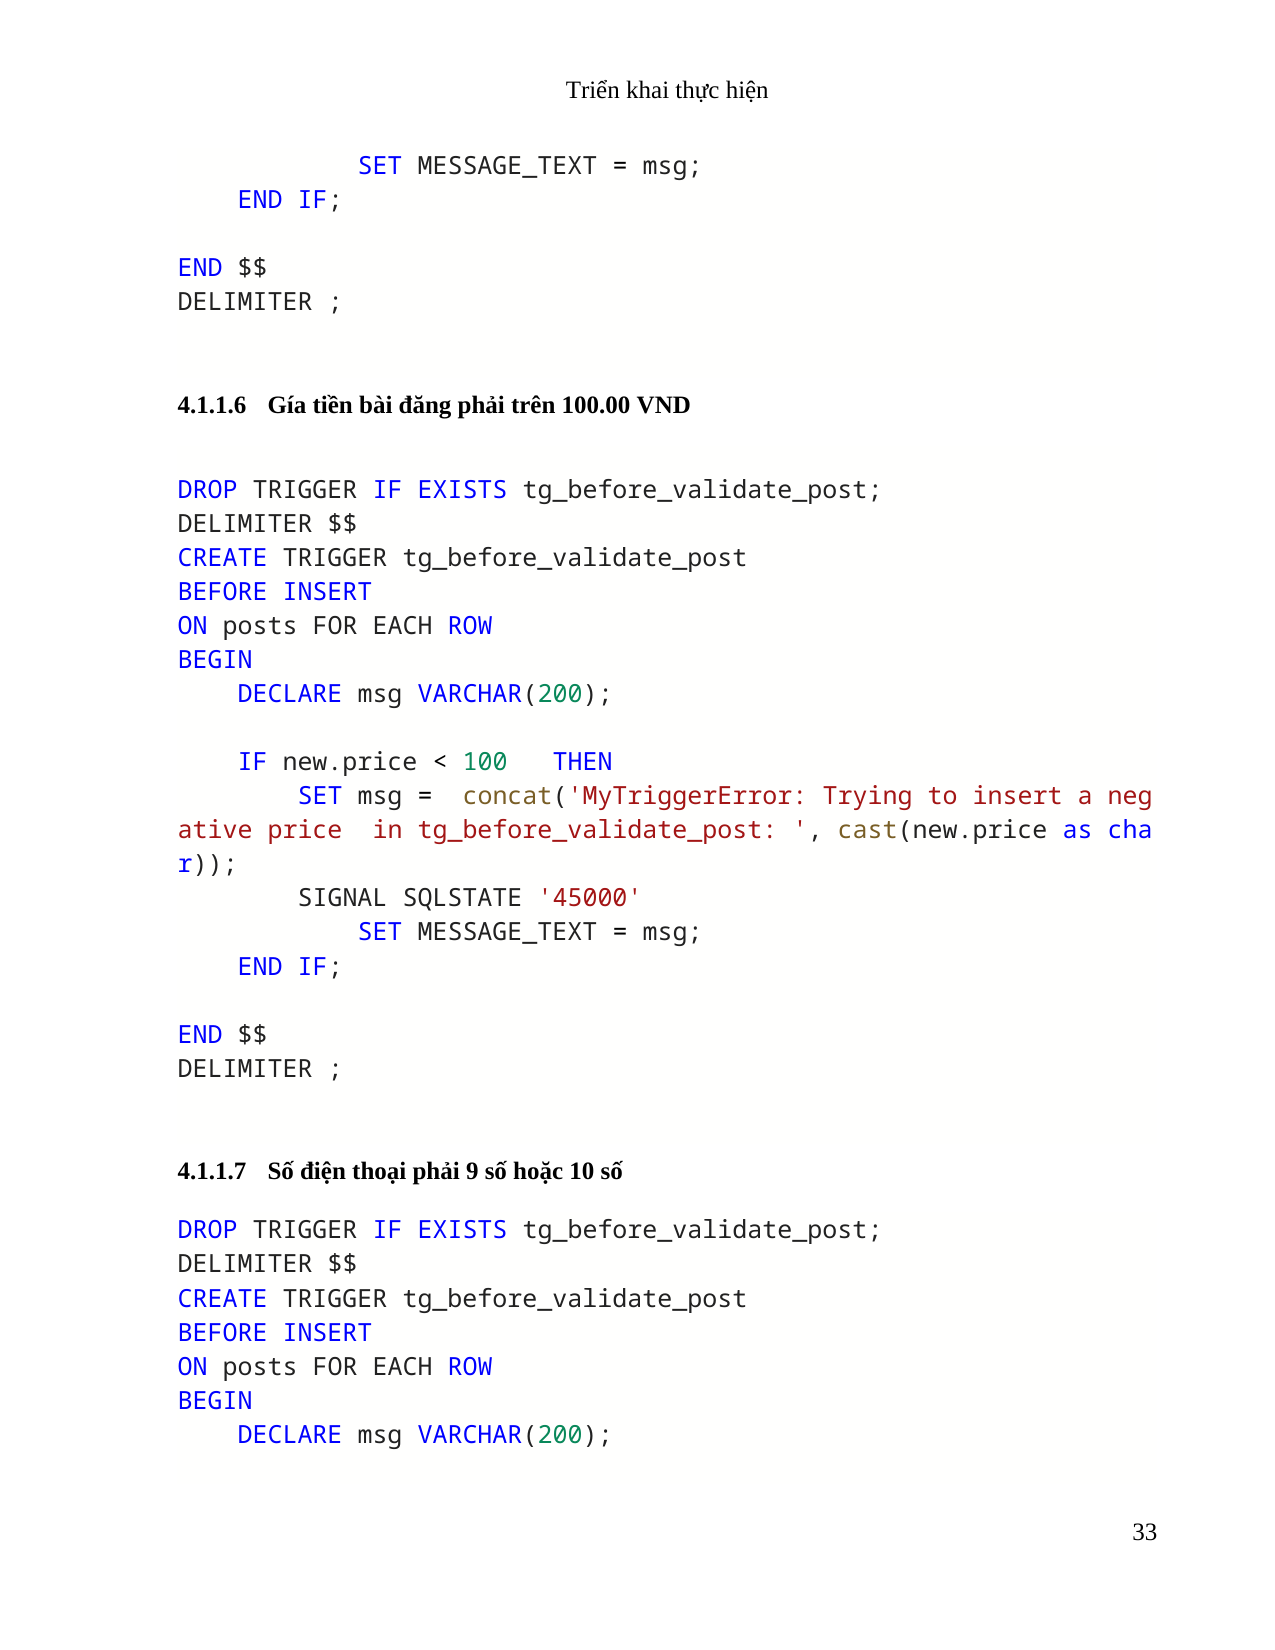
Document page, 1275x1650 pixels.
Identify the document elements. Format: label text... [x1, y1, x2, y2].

text DELIMITER $$ [177, 505, 1157, 539]
text SET MESSAGE_TEXT = msg; [177, 148, 1157, 182]
text DECLARE msg VARCHAR(200); [177, 1416, 1157, 1451]
text BEFORE INSERT [177, 573, 1157, 607]
text DROP TRIGGER IF EXISTS tg_before_validate_post; [177, 471, 1157, 505]
text BEFORE INSERT [177, 1314, 1157, 1348]
text END $$ [177, 1016, 1157, 1050]
text ON posts FOR EACH ROW [177, 607, 1157, 642]
text END $$ [177, 250, 1157, 284]
text BEGIN [177, 1382, 1157, 1416]
text SET msg = concat('MyTriggerError: Trying to insert a negative price in tg_before_validate_post: ', cast(new.price as char)); [177, 778, 1157, 880]
text DECLARE msg VARCHAR(200); [177, 676, 1157, 710]
text END IF; [177, 948, 1157, 982]
text CREATE TRIGGER tg_before_validate_post [177, 539, 1157, 573]
text SET MESSAGE_TEXT = msg; [177, 914, 1157, 948]
text ON posts FOR EACH ROW [177, 1348, 1157, 1382]
text DELIMITER ; [177, 284, 1157, 318]
text IF new.price < 100 THEN [177, 744, 1157, 778]
text BEGIN [177, 642, 1157, 676]
text CREATE TRIGGER tg_before_validate_post [177, 1280, 1157, 1314]
text DELIMITER ; [177, 1050, 1157, 1084]
text SIGNAL SQLSTATE '45000' [177, 880, 1157, 914]
text DROP TRIGGER IF EXISTS tg_before_validate_post; [177, 1212, 1157, 1246]
text END IF; [177, 182, 1157, 216]
subtitle Gía tiền bài đăng phải trên 100.00 VND [177, 390, 1157, 419]
text DELIMITER $$ [177, 1246, 1157, 1280]
subtitle Số điện thoại phải 9 số hoặc 10 số [177, 1156, 1157, 1185]
